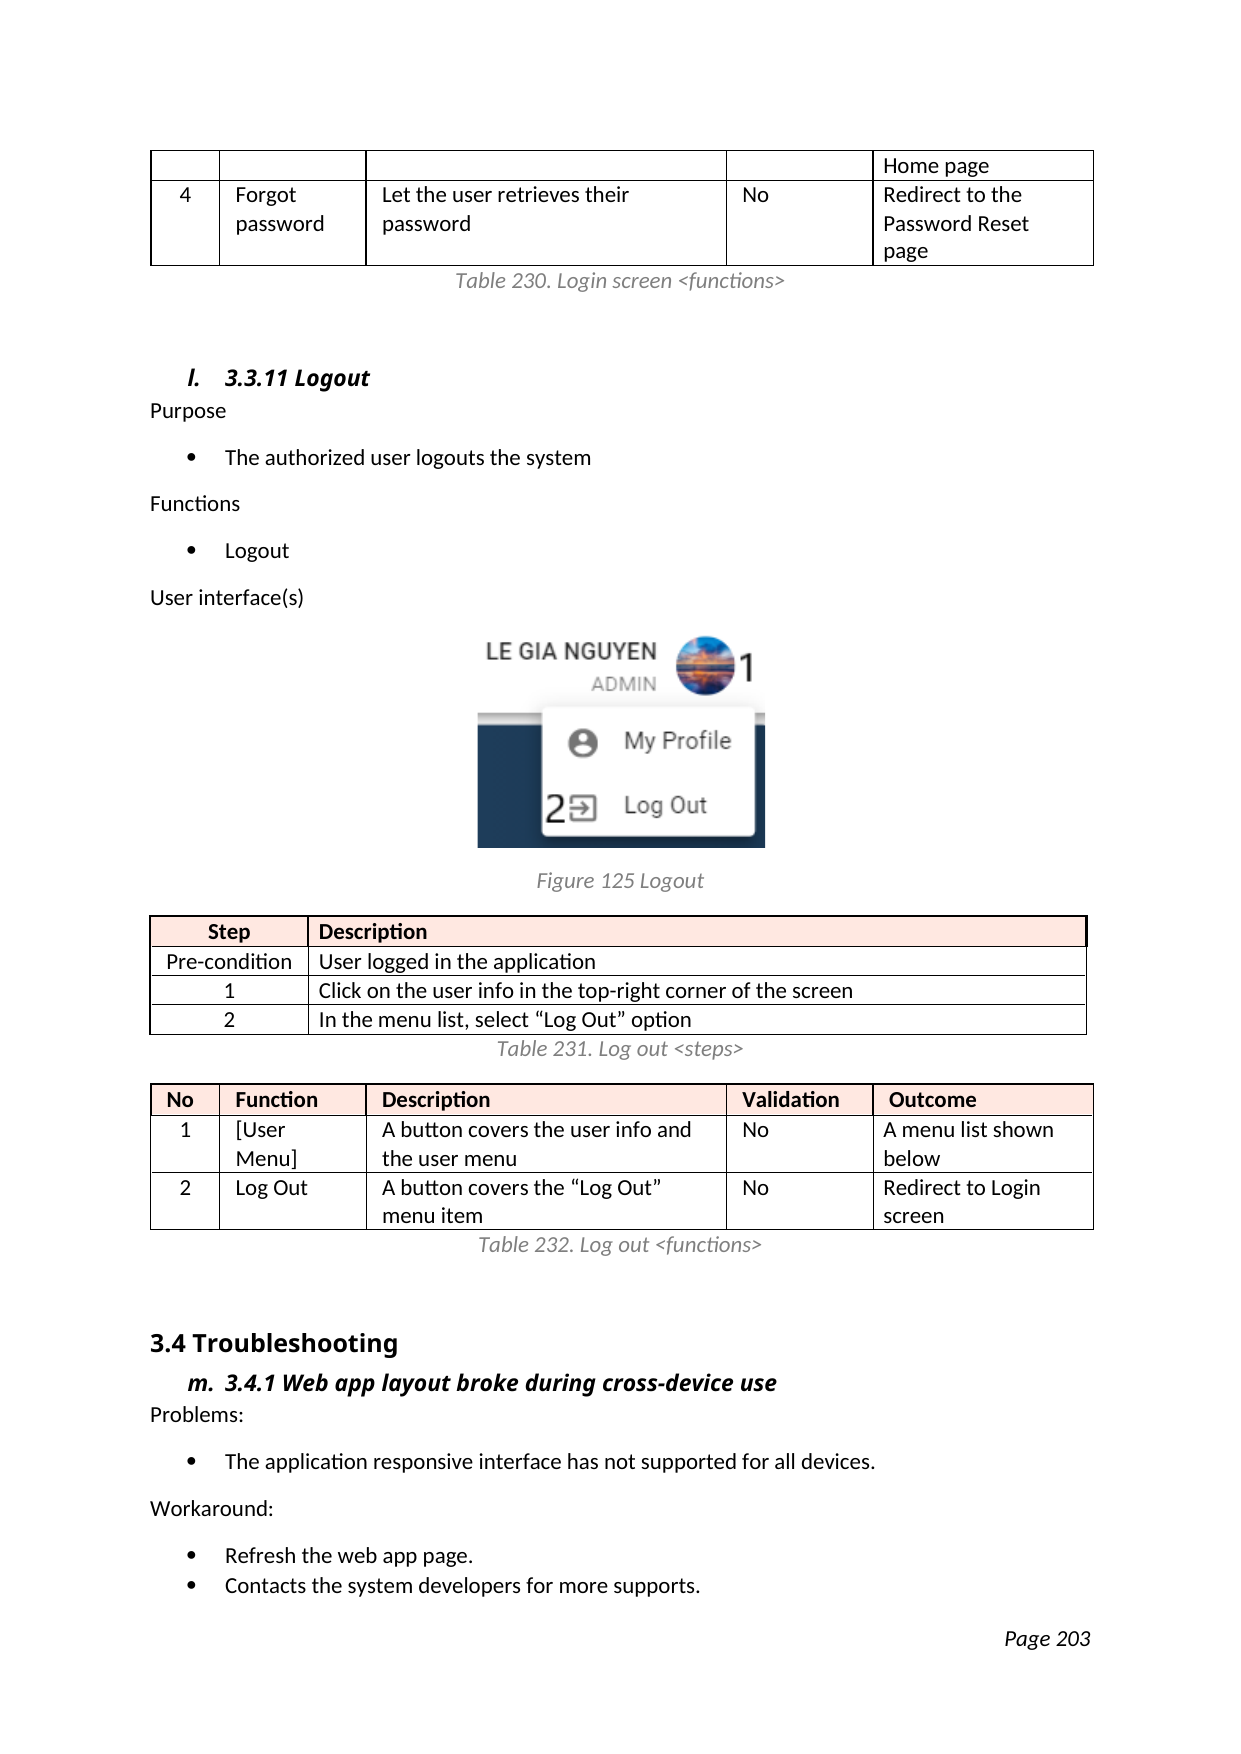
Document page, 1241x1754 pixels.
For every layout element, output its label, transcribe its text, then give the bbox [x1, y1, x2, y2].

text Table 230. Login screen <functions> [150, 266, 1093, 294]
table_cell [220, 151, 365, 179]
list Logout [187, 536, 1093, 564]
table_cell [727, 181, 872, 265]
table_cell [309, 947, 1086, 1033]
text Workaround: [150, 1494, 1093, 1522]
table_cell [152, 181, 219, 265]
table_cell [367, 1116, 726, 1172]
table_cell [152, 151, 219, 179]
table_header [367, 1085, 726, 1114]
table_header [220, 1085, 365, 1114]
text Problems: [150, 1400, 1093, 1428]
subtitle 3.4 Troubleshooting [150, 1326, 1093, 1359]
text Figure 125 Logout [150, 866, 1093, 894]
text Table 232. Log out <functions> [150, 1230, 1093, 1258]
text Functions [150, 489, 1093, 517]
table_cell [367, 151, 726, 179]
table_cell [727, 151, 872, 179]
subtitle 3.4.1 Web app layout broke during cross-device use [187, 1366, 1093, 1398]
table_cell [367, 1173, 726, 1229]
picture [477, 630, 766, 848]
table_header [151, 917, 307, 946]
list Refresh the web app page. [187, 1541, 1093, 1569]
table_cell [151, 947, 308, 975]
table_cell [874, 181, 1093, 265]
list The authorized user logouts the system [187, 443, 1093, 471]
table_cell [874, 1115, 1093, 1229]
text Table 231. Log out <steps> [150, 1034, 1093, 1062]
text Purpose [150, 396, 1093, 424]
list Contacts the system developers for more supports. [187, 1571, 1093, 1599]
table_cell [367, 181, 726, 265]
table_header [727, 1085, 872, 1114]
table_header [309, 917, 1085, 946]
subtitle 3.3.11 Logout [187, 362, 1093, 393]
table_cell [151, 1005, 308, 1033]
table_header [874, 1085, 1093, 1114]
text User interface(s) [150, 583, 1093, 611]
list The application responsive interface has not supported for all devices. [187, 1447, 1093, 1475]
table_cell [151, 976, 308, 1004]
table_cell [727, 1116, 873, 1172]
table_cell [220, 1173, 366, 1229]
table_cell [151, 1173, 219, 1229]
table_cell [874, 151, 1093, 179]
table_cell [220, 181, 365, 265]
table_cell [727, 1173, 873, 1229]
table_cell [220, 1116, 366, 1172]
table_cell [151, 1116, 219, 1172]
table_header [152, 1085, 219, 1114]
